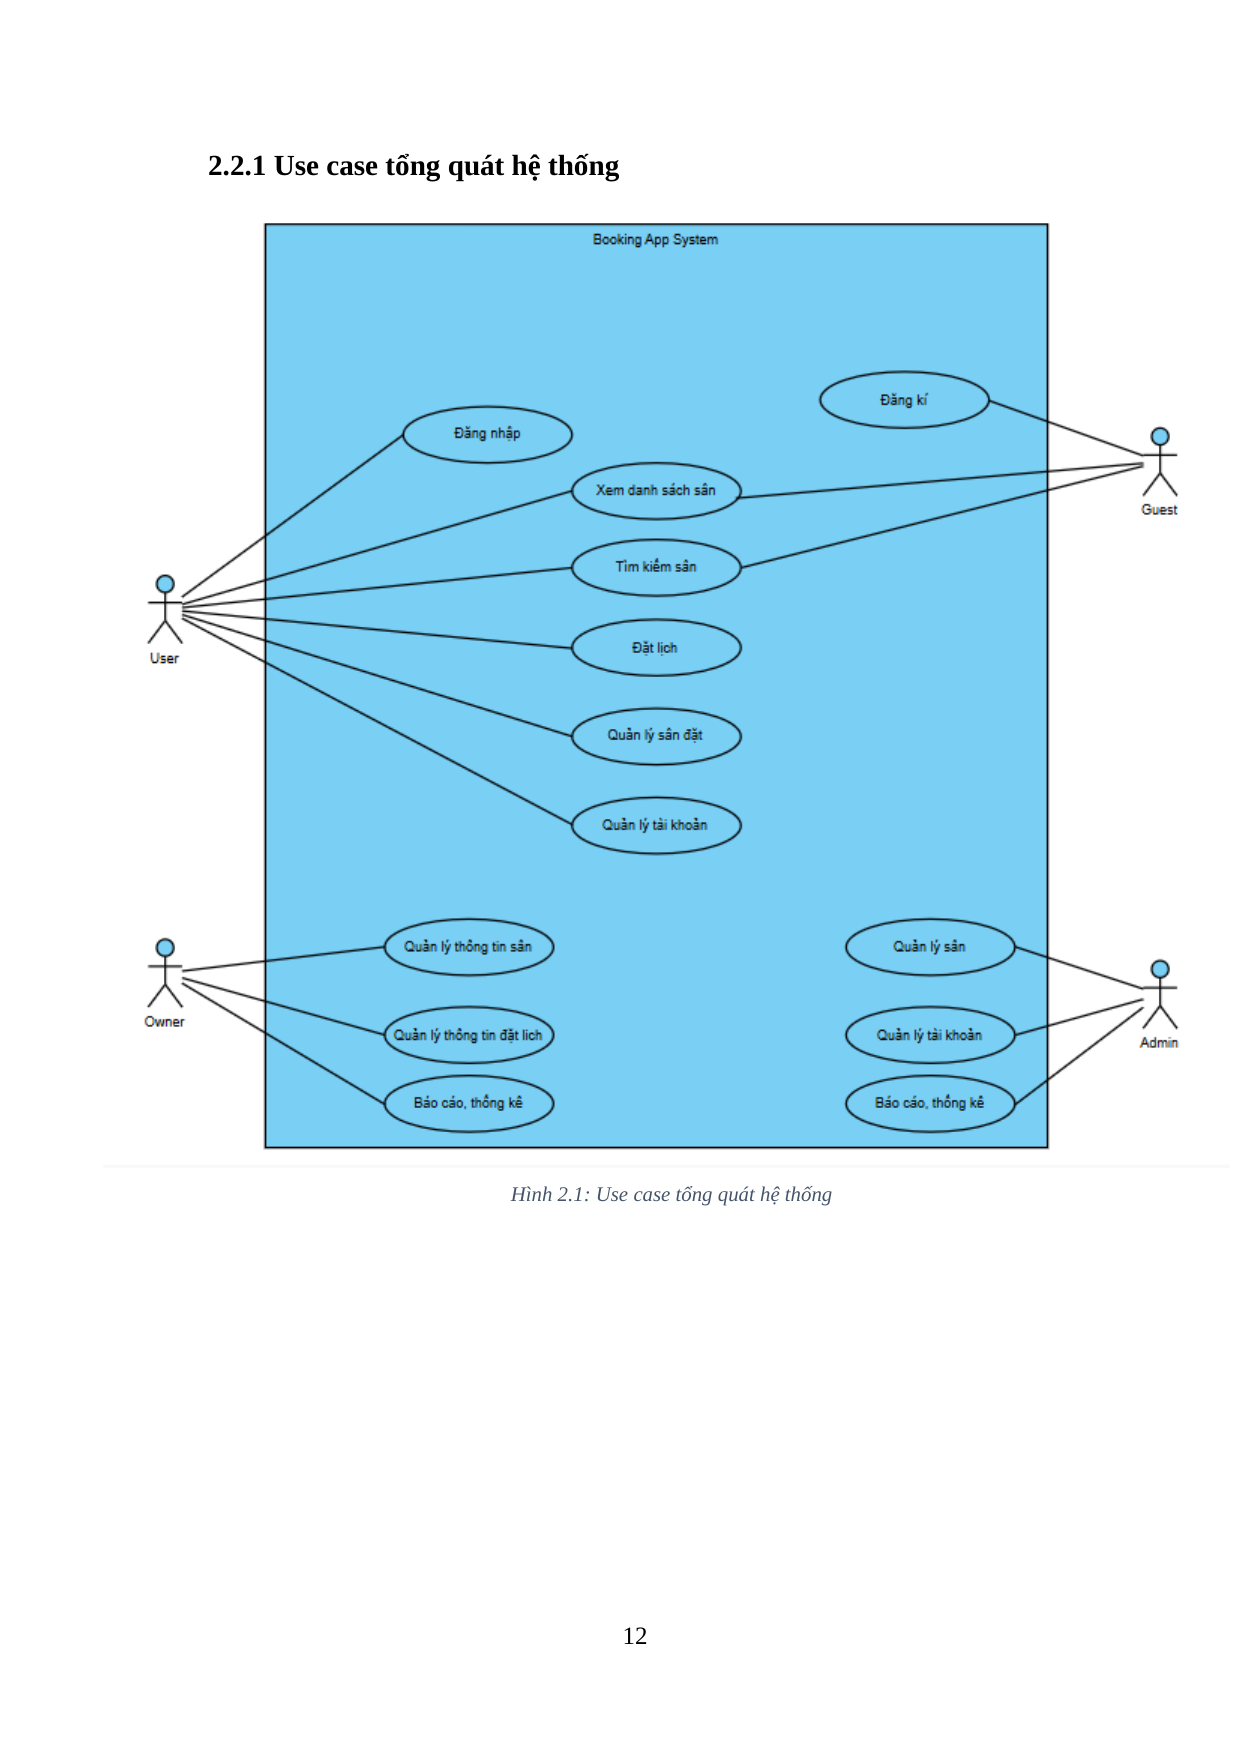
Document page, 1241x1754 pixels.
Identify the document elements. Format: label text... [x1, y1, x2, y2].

subtitle 2.2.1 Use case tổng quát hệ thống [133, 148, 1137, 181]
picture [103, 210, 1230, 1168]
